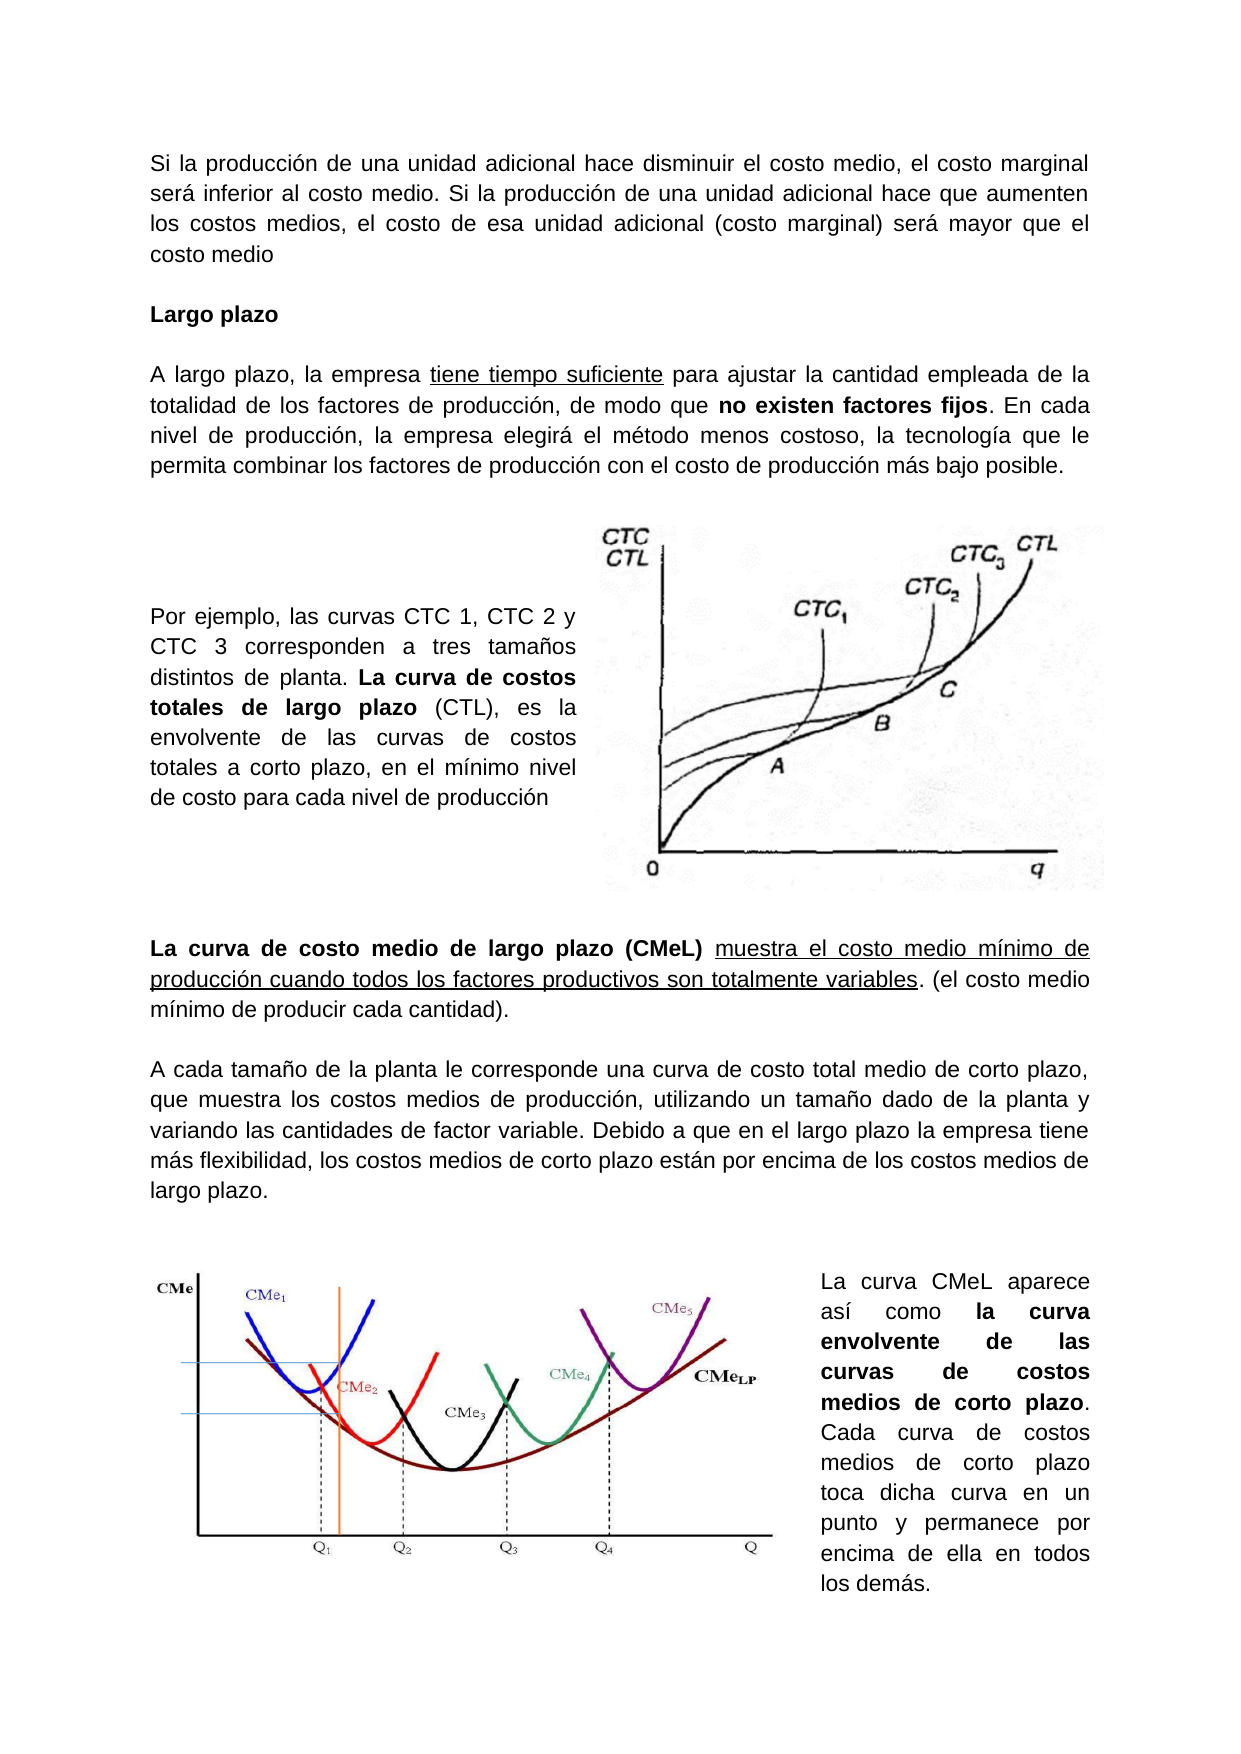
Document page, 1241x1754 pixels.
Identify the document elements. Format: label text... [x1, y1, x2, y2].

text Largo plazo [150, 301, 1090, 327]
text A cada tamaño de la planta le corresponde una curva de costo total medio de corto plazo, que muestra los costos medios de producción, utilizando un tamaño dado de la planta y variando las cantidades de factor variable. Debido a que en el largo plazo la empresa tiene más flexibilidad, los costos medios de corto plazo están por encima de los costos medios de largo plazo. [150, 1056, 1090, 1203]
text Por ejemplo, las curvas CTC 1, CTC 2 y CTC 3 corresponden a tres tamaños distintos de planta. La curva de costos totales de largo plazo (CTL), es la envolvente de las curvas de costos totales a corto plazo, en el mínimo nivel de costo para cada nivel de producción [150, 603, 595, 811]
text Si la producción de una unidad adicional hace disminuir el costo medio, el costo marginal será inferior al costo medio. Si la producción de una unidad adicional hace que aumenten los costos medios, el costo de esa unidad adicional (costo marginal) será mayor que el costo medio [150, 150, 1090, 267]
text La curva de costo medio de largo plazo (CMeL) muestra el costo medio mínimo de producción cuando todos los factores productivos son totalmente variables. (el costo medio mínimo de producir cada cantidad). [150, 935, 1090, 1022]
picture [150, 1260, 802, 1557]
picture [595, 517, 1104, 891]
text A largo plazo, la empresa tiene tiempo suficiente para ajustar la cantidad empleada de la totalidad de los factores de producción, de modo que no existen factores fijos. En cada nivel de producción, la empresa elegirá el método menos costoso, la tecnología que le permita combinar los factores de producción con el costo de producción más bajo posible. [150, 361, 1090, 478]
